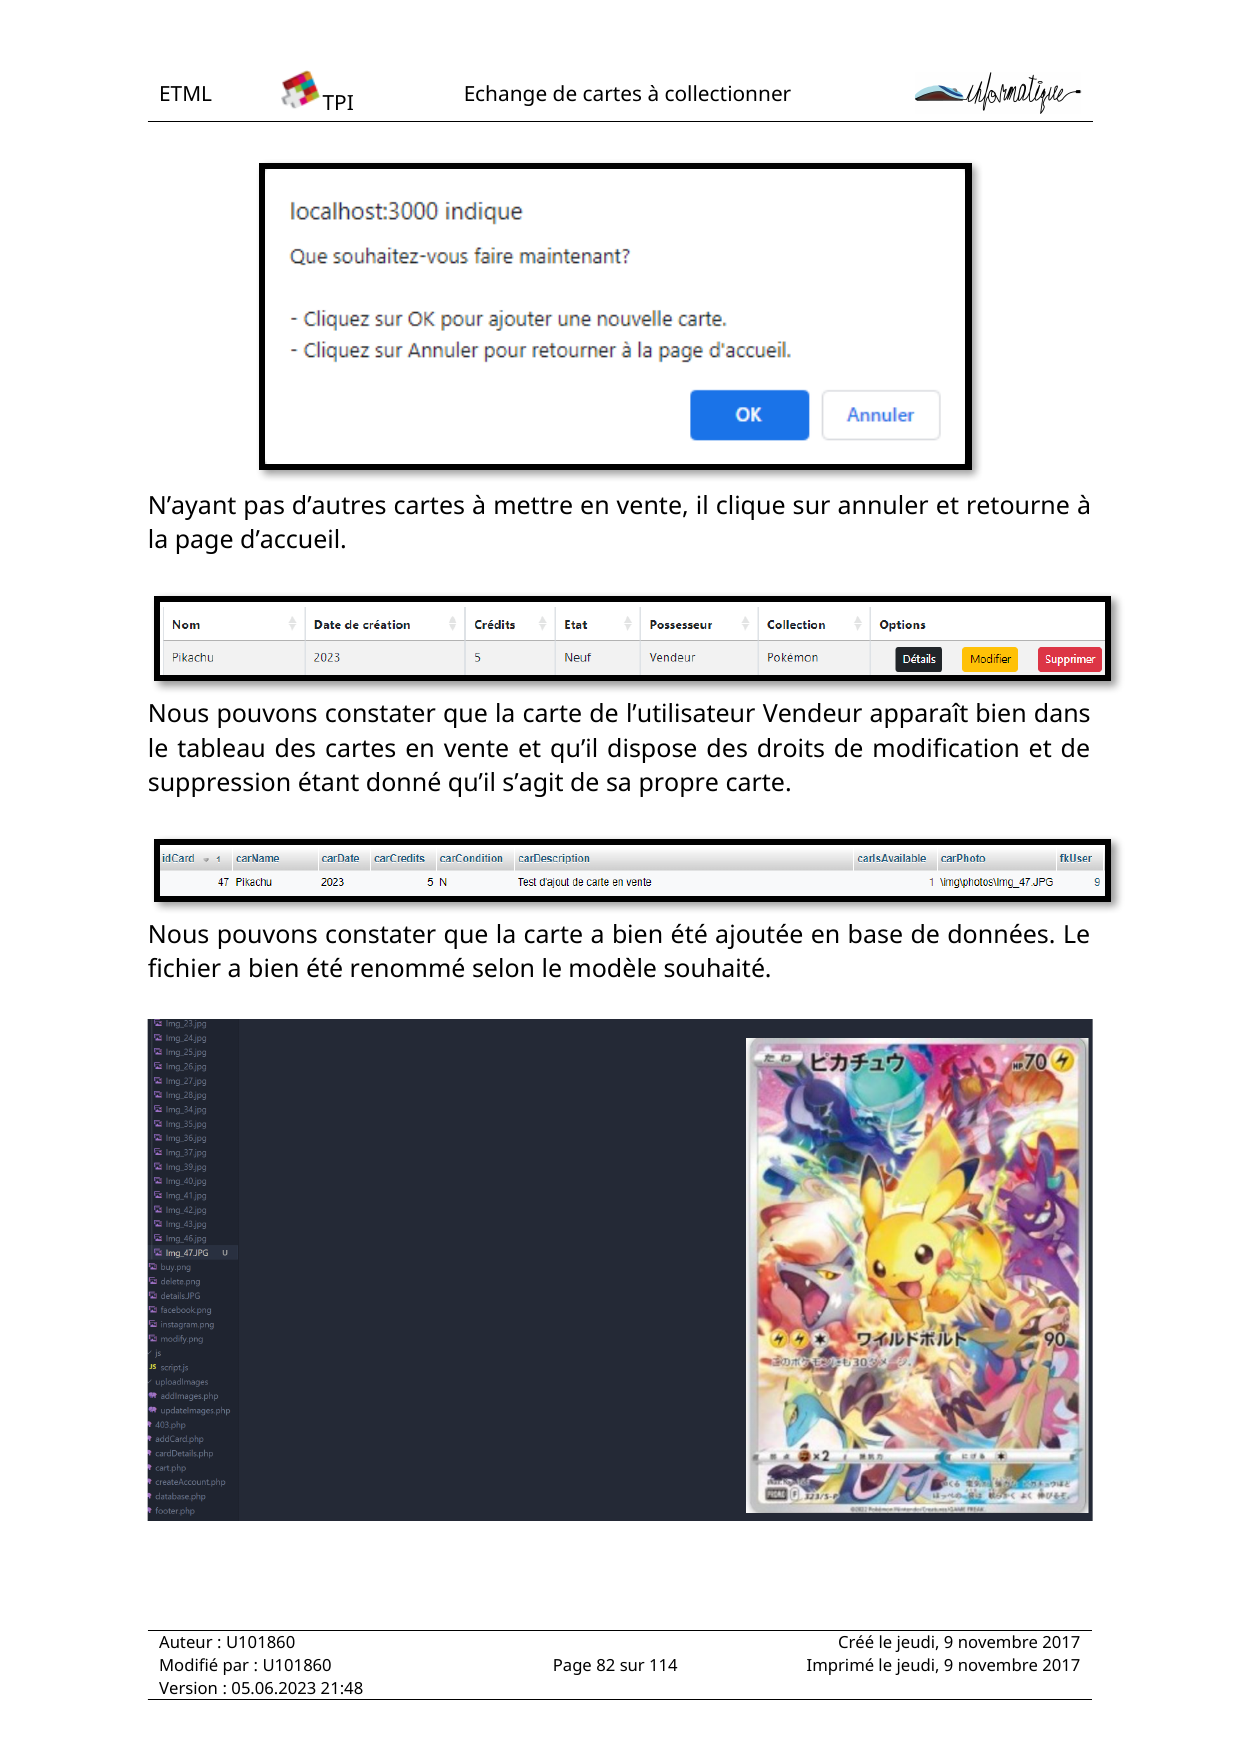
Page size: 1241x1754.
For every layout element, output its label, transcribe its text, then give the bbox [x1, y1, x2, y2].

picture [160, 602, 1105, 675]
picture [265, 169, 965, 464]
picture [276, 69, 323, 111]
text N’ayant pas d’autres cartes à mettre en vente, il clique sur annuler et retourne à la page d’accueil. [148, 488, 1092, 556]
picture [147, 1019, 1093, 1521]
text Nous pouvons constater que la carte a bien été ajoutée en base de données. Le fichier a bien été renommé selon le modèle souhaité. [148, 917, 1092, 985]
text Nous pouvons constater que la carte de l’utilisateur Vendeur apparaît bien dans le tableau des cartes en vente et qu’il dispose des droits de modification et de suppression étant donné qu’il s’agit de sa propre carte. [148, 696, 1092, 798]
picture [160, 845, 1105, 896]
